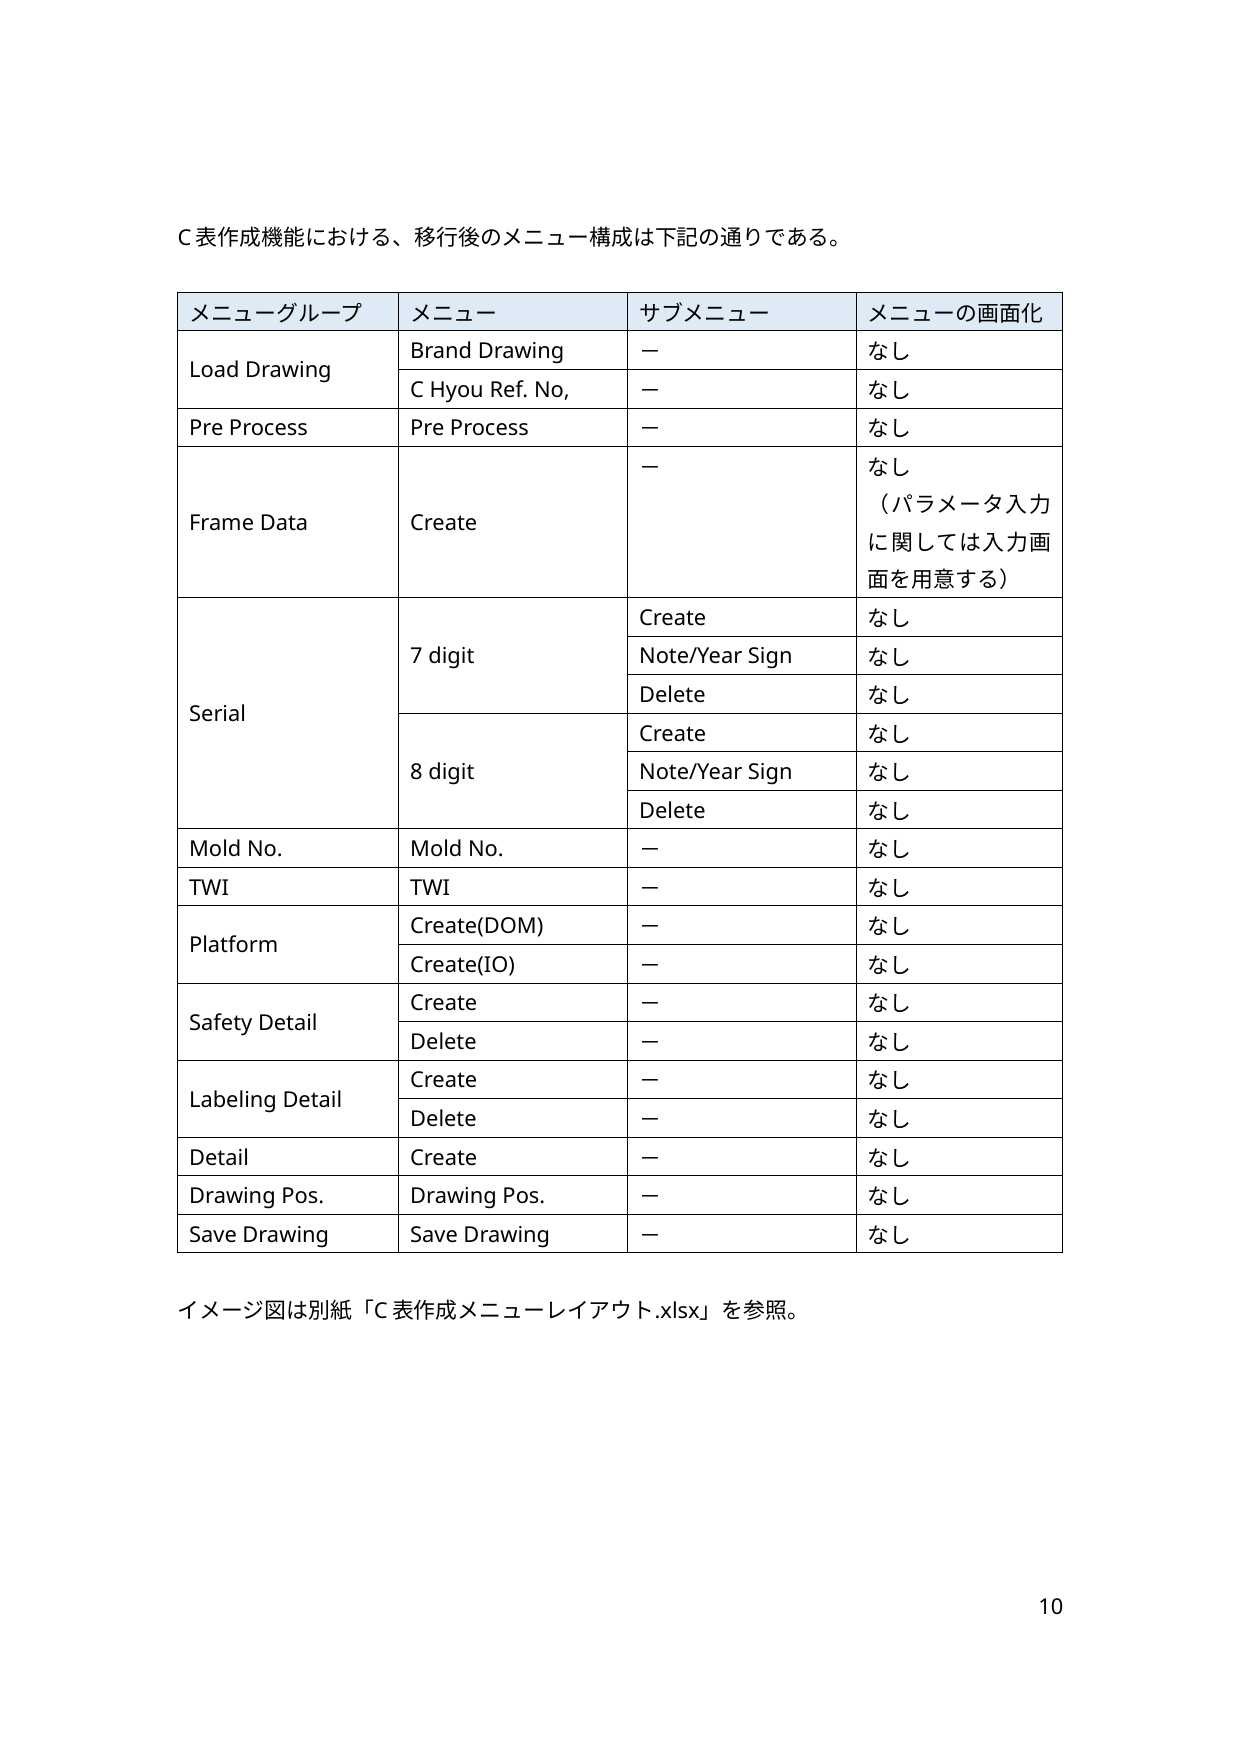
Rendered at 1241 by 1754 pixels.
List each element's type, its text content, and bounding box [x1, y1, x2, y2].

table_cell TWI [399, 868, 627, 905]
table_cell Safety Detail [178, 984, 398, 1059]
table_cell Save Drawing [178, 1215, 398, 1252]
table_cell Detail [178, 1138, 398, 1175]
table_cell なし [857, 906, 1062, 944]
table_cell Delete [399, 1022, 627, 1059]
table_cell Mold No. [399, 829, 627, 867]
text C表作成機能における、移行後のメニュー構成は下記の通りである。 [177, 217, 1063, 254]
table_cell なし [857, 791, 1062, 828]
table_header サブメニュー [628, 293, 856, 330]
table_cell なし [857, 1215, 1062, 1252]
table_cell Serial [178, 598, 398, 828]
table_cell なし [857, 752, 1062, 790]
table_header メニューグループ [178, 293, 398, 330]
table_cell Create [628, 714, 856, 751]
table_cell Pre Process [399, 409, 627, 446]
table_cell － [628, 1138, 856, 1175]
table_cell － [628, 1176, 856, 1214]
table_header メニュー [399, 293, 627, 330]
table_cell Note/Year Sign [628, 752, 856, 790]
table_cell Create [399, 1061, 627, 1098]
table_cell なし [857, 984, 1062, 1021]
table_cell Load Drawing [178, 331, 398, 407]
table_cell Frame Data [178, 447, 398, 597]
table_cell Drawing Pos. [178, 1176, 398, 1214]
table_cell なし [857, 945, 1062, 982]
table_cell Pre Process [178, 409, 398, 446]
text イメージ図は別紙「C表作成メニューレイアウト.xlsx」を参照。 [177, 1291, 1063, 1328]
table_cell なし [857, 1061, 1062, 1098]
table_cell Labeling Detail [178, 1061, 398, 1137]
table_header メニューの画面化 [857, 293, 1062, 330]
table_cell TWI [178, 868, 398, 905]
table_cell － [628, 829, 856, 867]
table_cell 8 digit [399, 714, 627, 828]
table_cell なし [857, 1022, 1062, 1059]
table_cell Create [399, 1138, 627, 1175]
table_cell なし [857, 409, 1062, 446]
table_cell － [628, 370, 856, 407]
table_cell なし [857, 370, 1062, 407]
table_cell C Hyou Ref. No, [399, 370, 627, 407]
table_cell なし [857, 675, 1062, 713]
table_cell Brand Drawing [399, 331, 627, 369]
table_cell Save Drawing [399, 1215, 627, 1252]
table_cell Create [399, 984, 627, 1021]
table_cell － [628, 1022, 856, 1059]
table_cell 7 digit [399, 598, 627, 713]
table_cell － [628, 1099, 856, 1137]
table_cell Mold No. [178, 829, 398, 867]
table_cell Delete [399, 1099, 627, 1137]
table_cell Delete [628, 791, 856, 828]
table_cell Platform [178, 906, 398, 982]
table_cell － [628, 1061, 856, 1098]
table_cell Create [628, 598, 856, 636]
table_cell Drawing Pos. [399, 1176, 627, 1214]
table_cell なし [857, 637, 1062, 674]
table_cell なし [857, 1099, 1062, 1137]
table_cell なし （パラメータ入力に関しては入力画面を用意する） [857, 447, 1062, 597]
table_cell － [628, 1215, 856, 1252]
table_cell － [628, 331, 856, 369]
table_cell － [628, 447, 856, 597]
table_cell Delete [628, 675, 856, 713]
table_cell なし [857, 829, 1062, 867]
table_cell なし [857, 1138, 1062, 1175]
table_cell Create [399, 447, 627, 597]
table_cell － [628, 945, 856, 982]
table_cell Create(IO) [399, 945, 627, 982]
table_cell なし [857, 714, 1062, 751]
table_cell － [628, 409, 856, 446]
table_cell － [628, 906, 856, 944]
table_cell なし [857, 331, 1062, 369]
table_cell Create(DOM) [399, 906, 627, 944]
table_cell なし [857, 868, 1062, 905]
table_cell － [628, 868, 856, 905]
table_cell Note/Year Sign [628, 637, 856, 674]
table_cell なし [857, 1176, 1062, 1214]
table_cell なし [857, 598, 1062, 636]
table_cell － [628, 984, 856, 1021]
